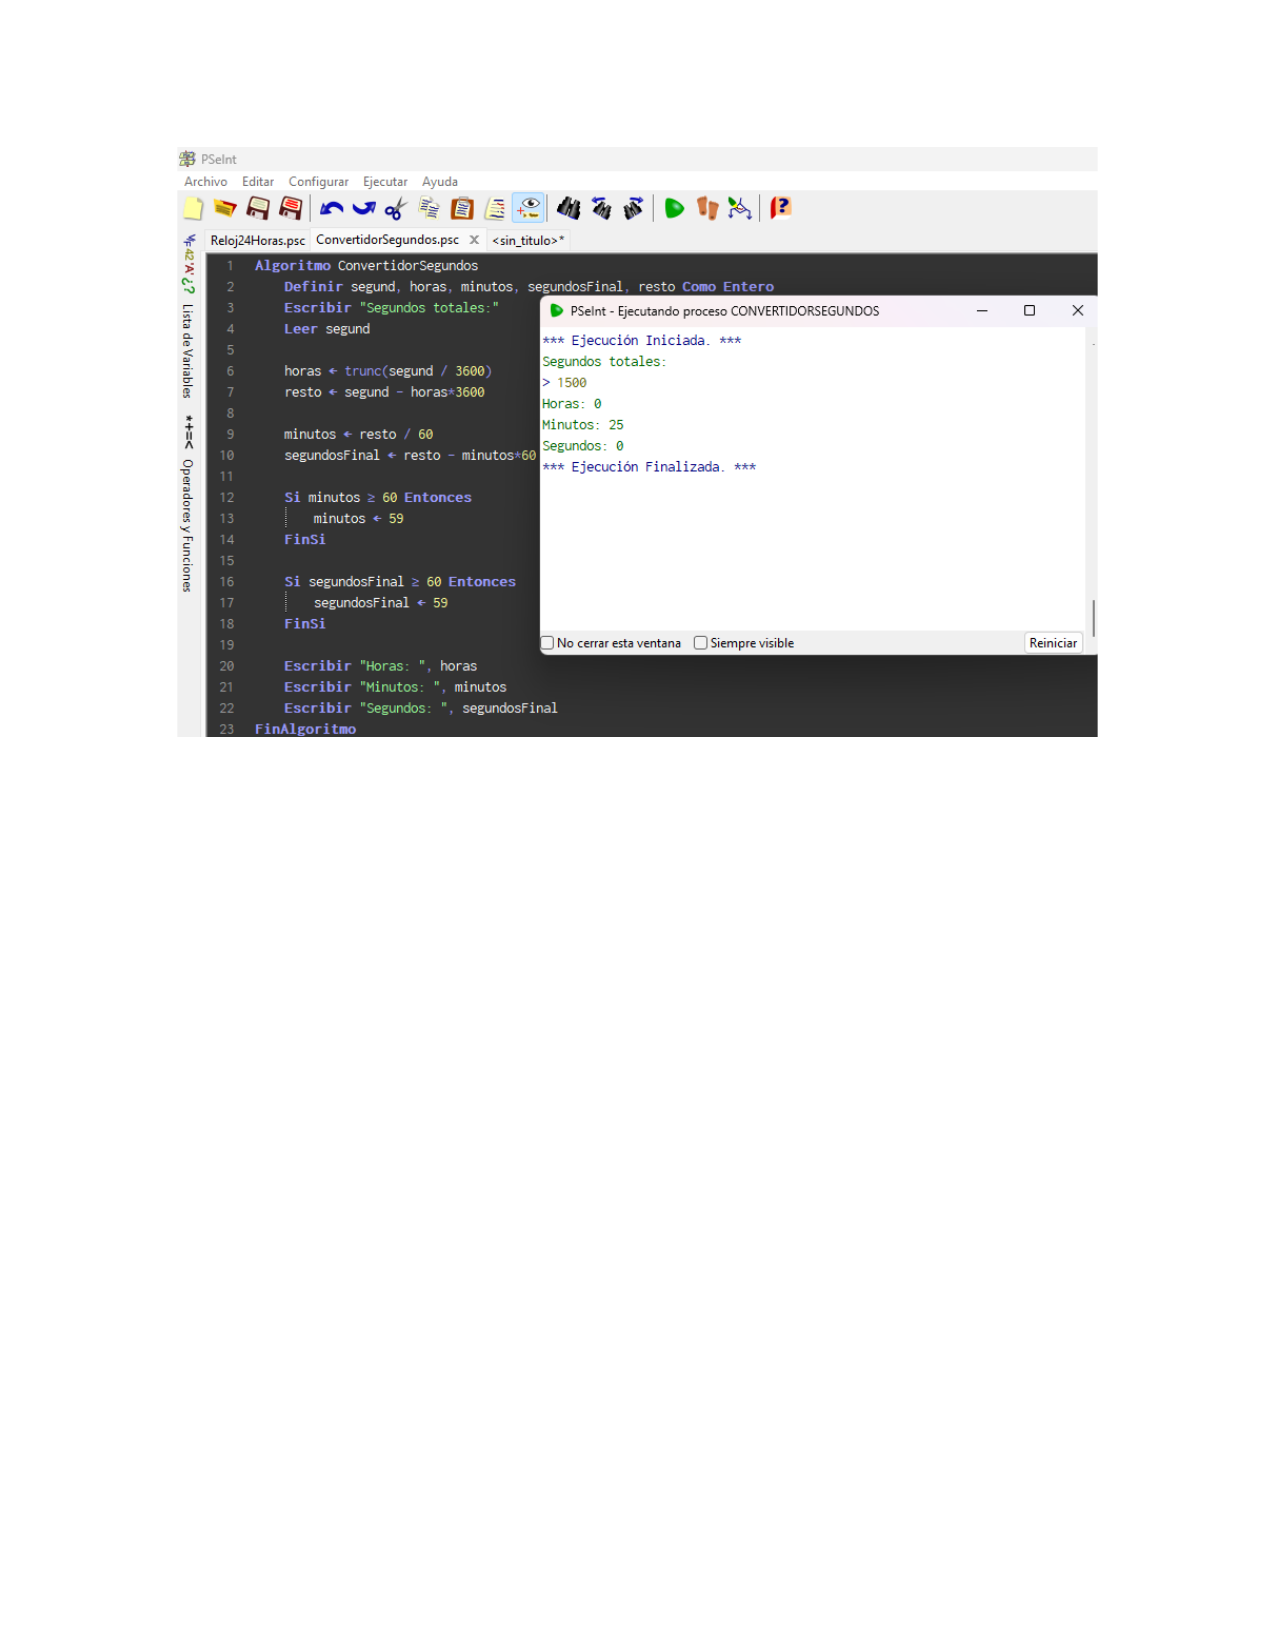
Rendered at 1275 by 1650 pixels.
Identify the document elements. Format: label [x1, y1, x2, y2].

picture [177, 147, 1098, 737]
